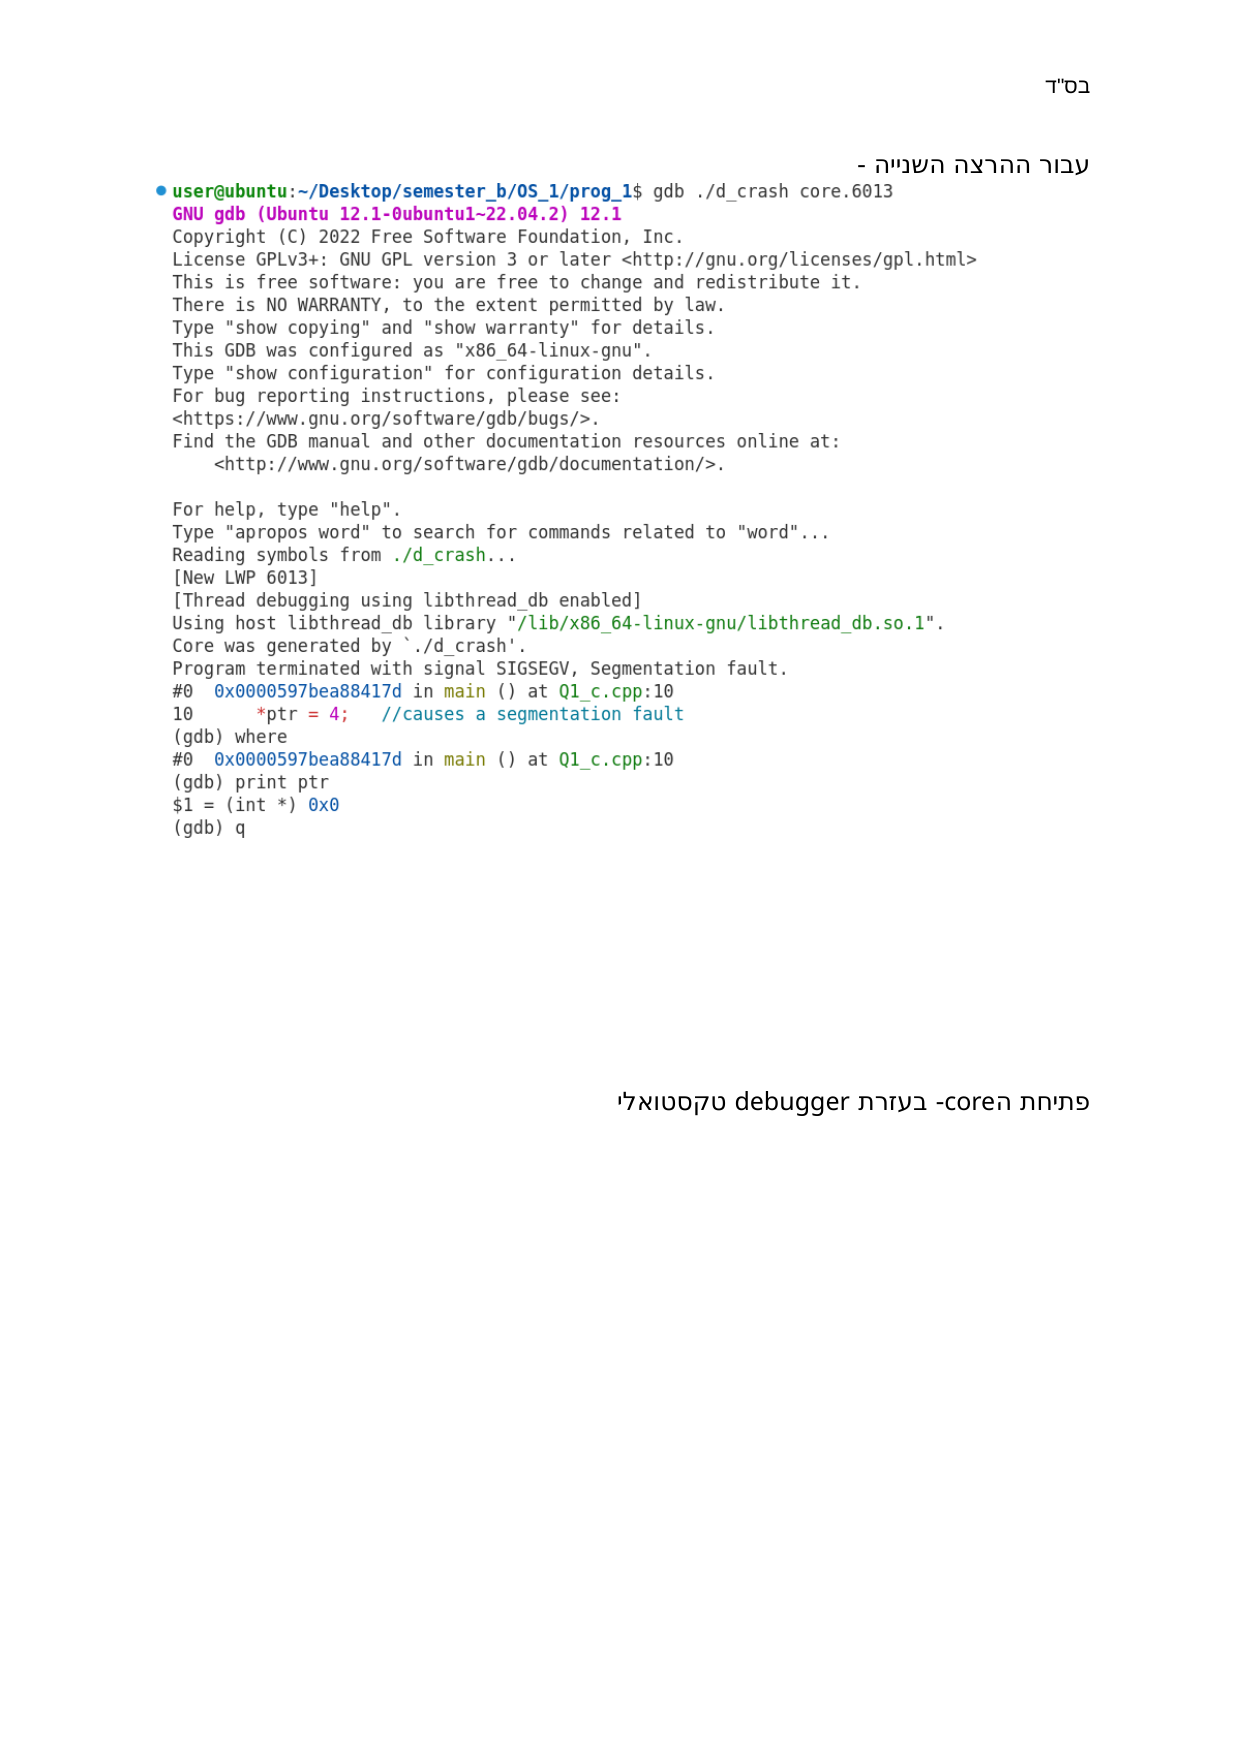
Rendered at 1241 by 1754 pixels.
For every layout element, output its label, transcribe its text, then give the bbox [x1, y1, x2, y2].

text עבור ההרצה השנייה - [150, 150, 1090, 183]
picture [150, 183, 1090, 839]
text פתיחת הcore- בעזרת debugger טקסטואלי [150, 1083, 1090, 1117]
